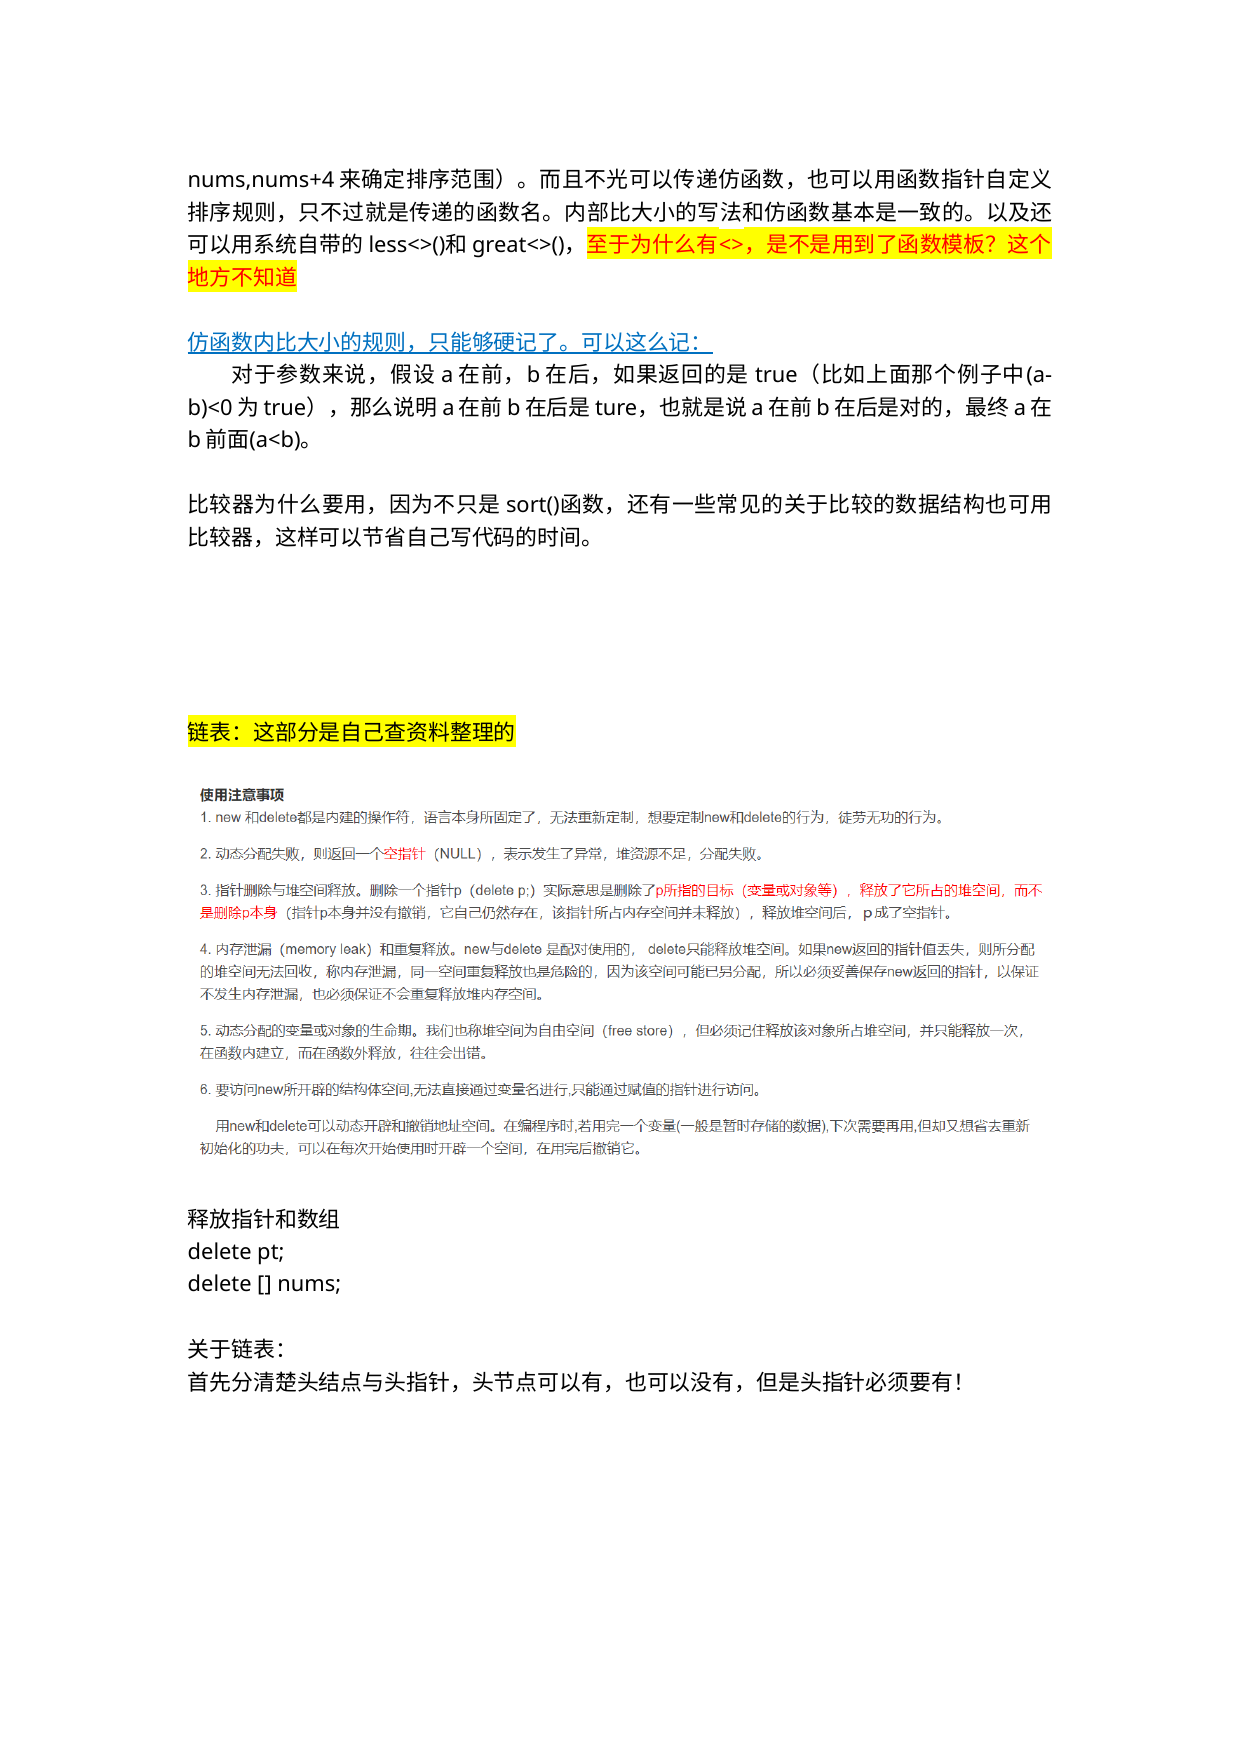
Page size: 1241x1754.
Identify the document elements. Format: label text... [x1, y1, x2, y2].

text 首先分清楚头结点与头指针，头节点可以有，也可以没有，但是头指针必须要有！ [187, 1364, 1053, 1397]
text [187, 162, 1053, 292]
text delete [] nums; [187, 1267, 1053, 1299]
text 仿函数内比大小的规则，只能够硬记了。可以这么记： [187, 324, 1053, 357]
text delete pt; [187, 1234, 1053, 1267]
text 对于参数来说，假设a在前，b在后，如果返回的是true（比如上面那个例子中(a-b)<0为true），那么说明a在前b在后是ture，也就是说a在前b在后是对的，最终a在b前面(a<b)。 [187, 357, 1053, 454]
text 释放指针和数组 [187, 1202, 1053, 1234]
picture [187, 779, 1053, 1176]
text 链表：这部分是自己查资料整理的 [187, 714, 1053, 747]
text 关于链表： [187, 1332, 1053, 1364]
text 比较器为什么要用，因为不只是sort()函数，还有一些常见的关于比较的数据结构也可用比较器，这样可以节省自己写代码的时间。 [187, 487, 1053, 552]
